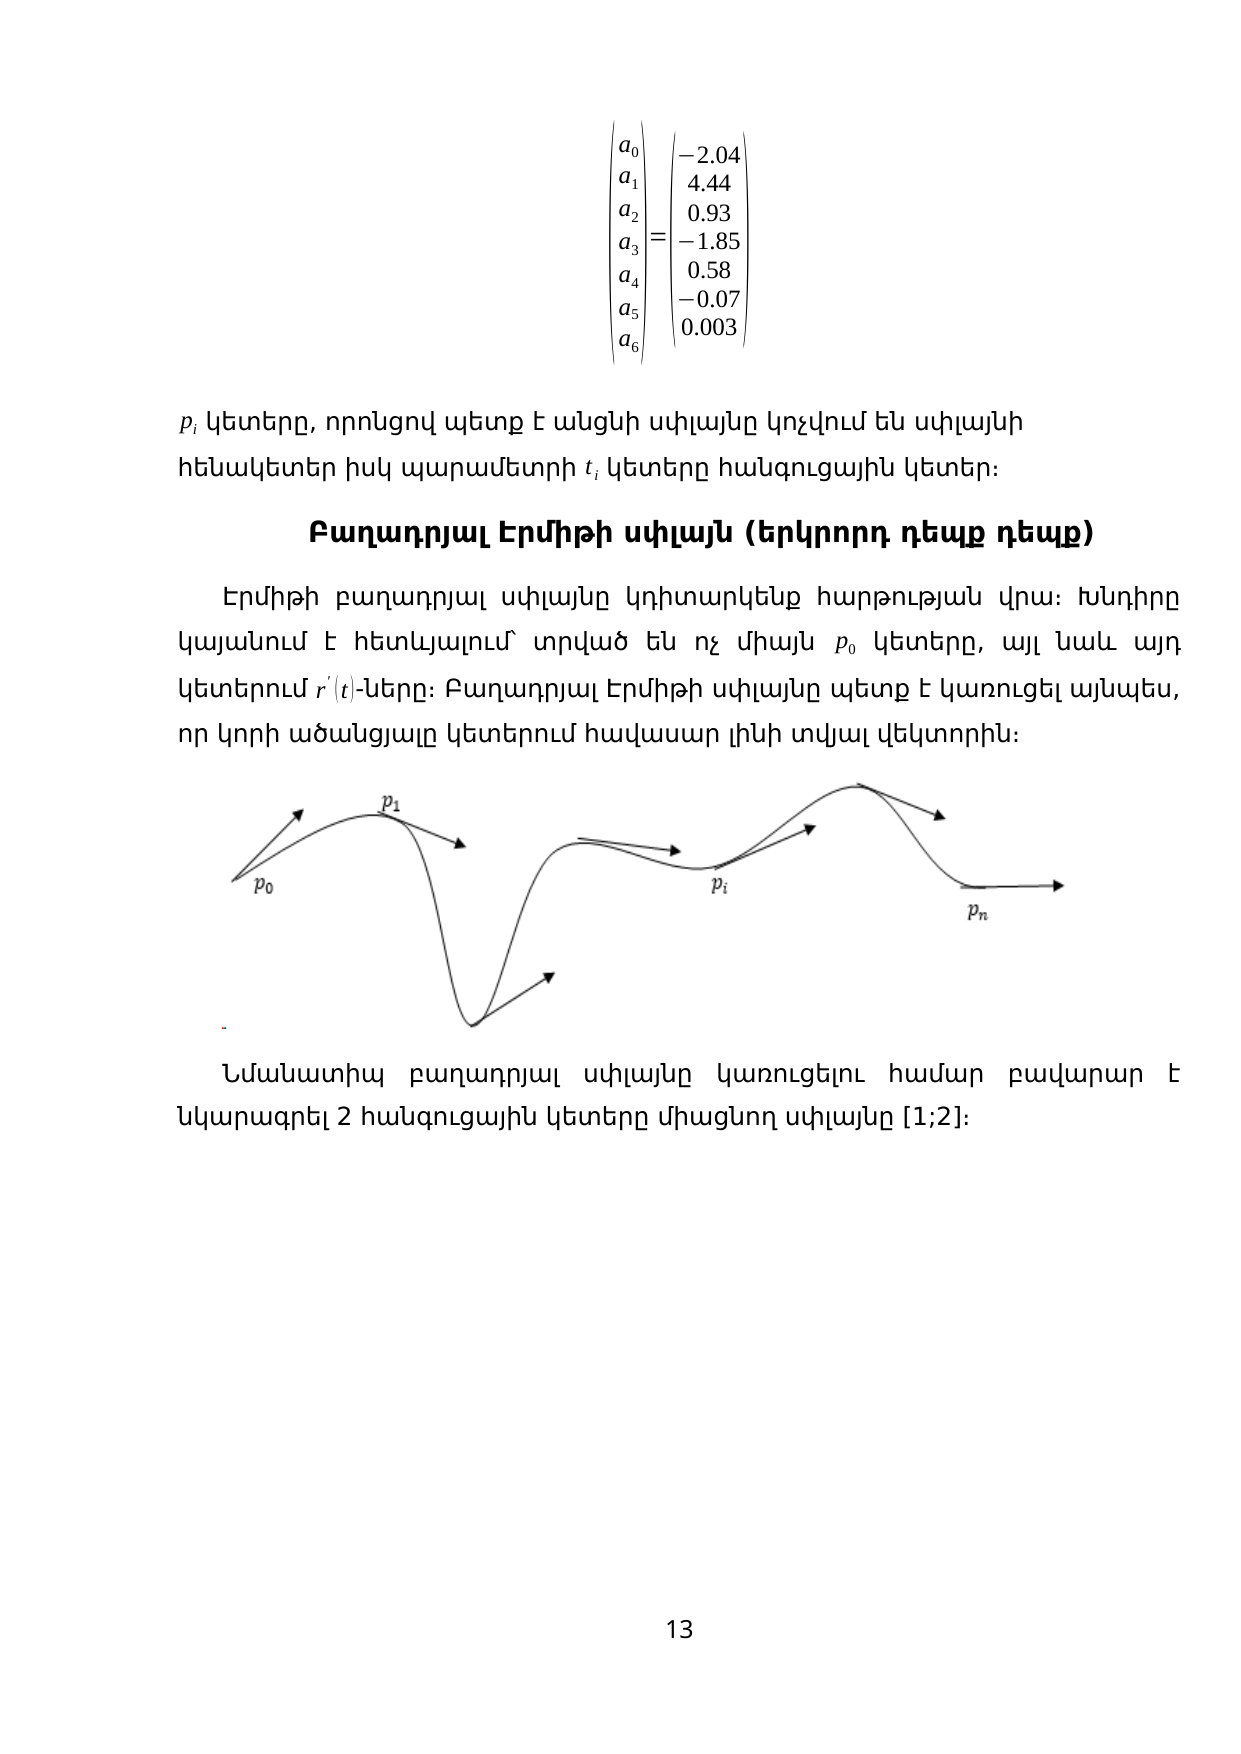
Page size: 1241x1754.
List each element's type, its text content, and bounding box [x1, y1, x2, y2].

text Նմանատիպ բաղադրյալ սփլայնը կառուցելու համար բավարար է նկարագրել 2 հանգուցային կետերը միացնող սփլայնը [1;2]։ [177, 1059, 1181, 1132]
text կետերը, որոնցով պետք է անցնի սփլայնը կոչվում են սփլայնի հենակետեր իսկ պարամետրի կետերը հանգուցային կետեր։ [177, 406, 1181, 484]
text Բաղադրյալ Էրմիթի սփլայն (երկրորդ դեպք դեպք) [177, 515, 1181, 549]
text Էրմիթի բաղադրյալ սփլայնը կդիտարկենք հարթության վրա։ Խնդիրը կայանում է հետևյալում՝ տրված են ոչ միայն կետերը, այլ նաև այդ կետերում -ները։ Բաղադրյալ Էրմիթի սփլայնը պետք է կառուցել այնպես, որ կորի ածանցյալը կետերում հավասար լինի տվյալ վեկտորին։ [177, 583, 1181, 749]
picture [222, 780, 1087, 1029]
